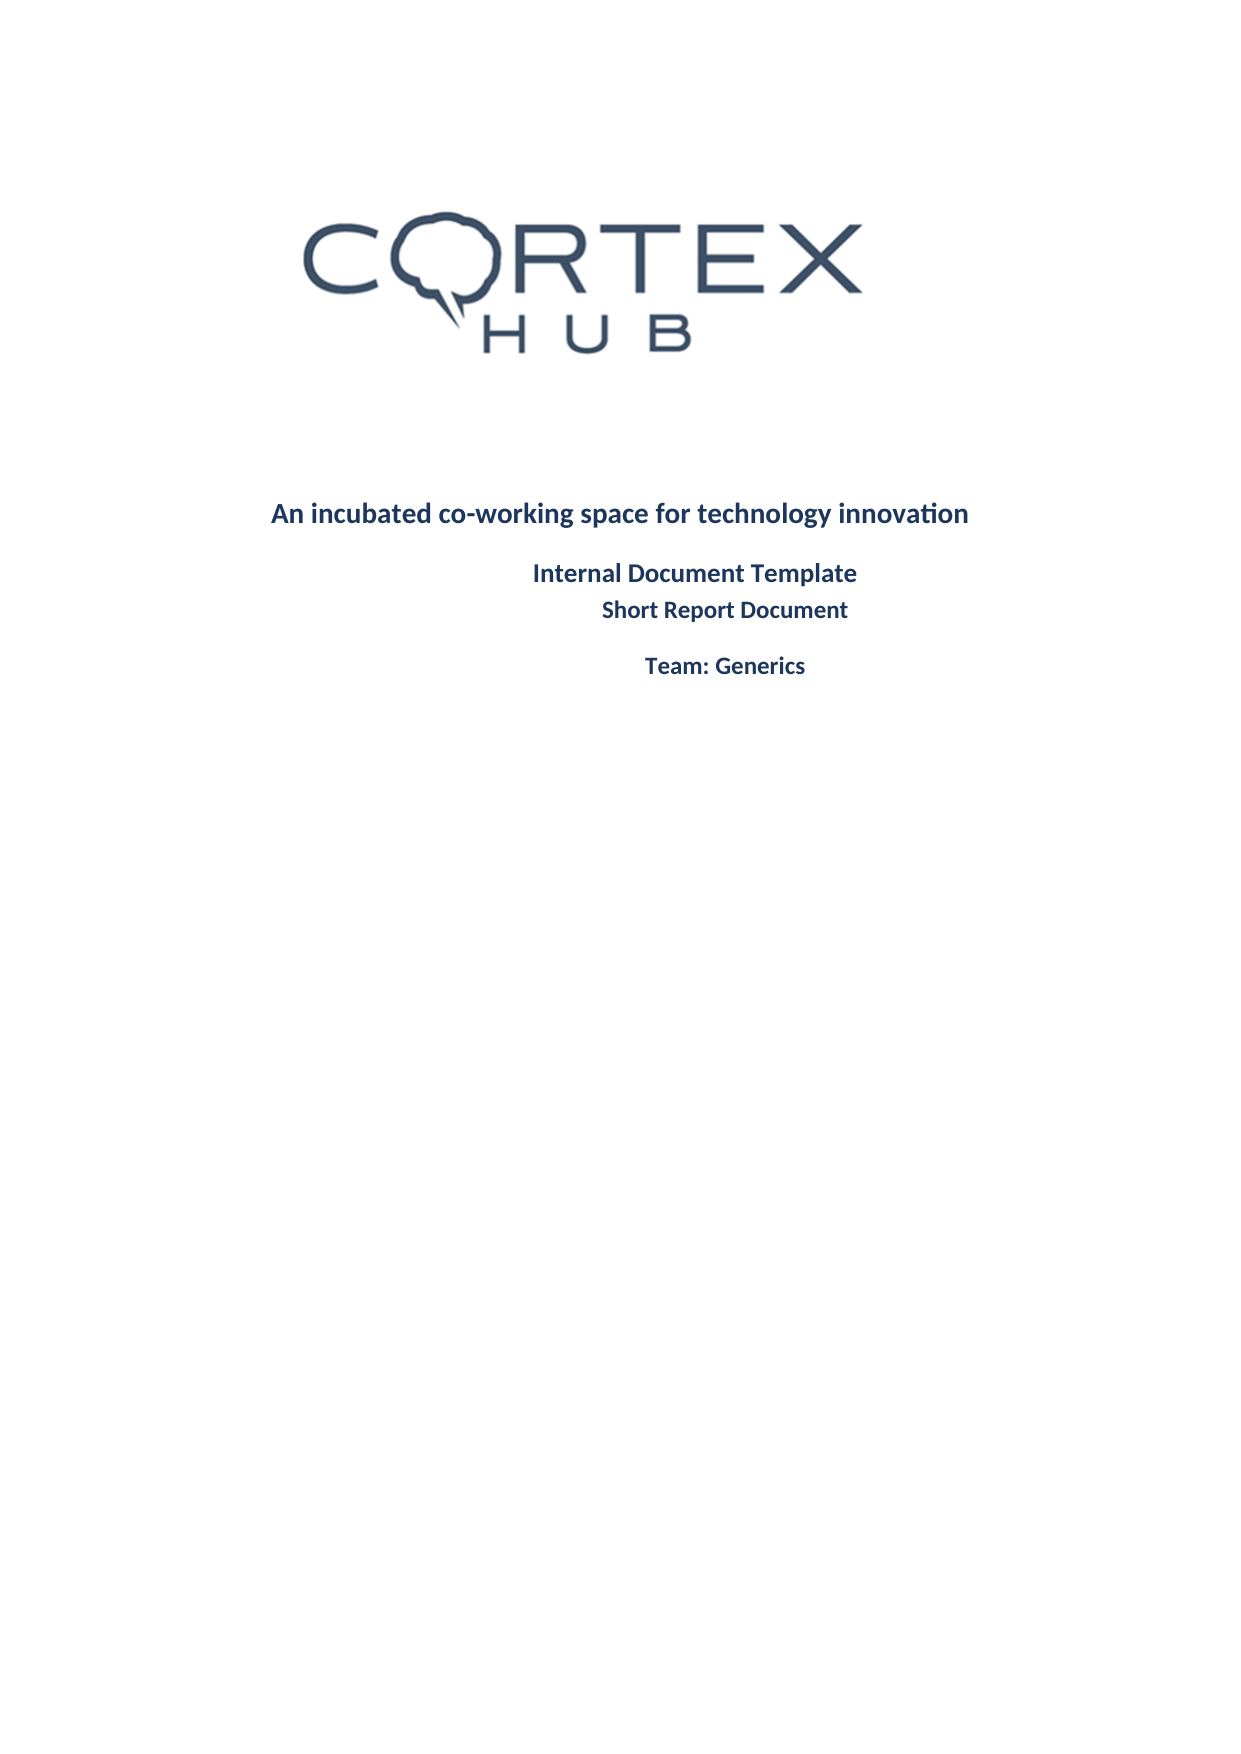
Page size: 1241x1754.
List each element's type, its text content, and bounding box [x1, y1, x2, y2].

text Team: Generics [285, 650, 1090, 681]
text Short Report Document [285, 594, 1090, 625]
text Internal Document Template [285, 556, 1090, 589]
text An incubated co-working space for technology innovation [150, 495, 1090, 530]
picture [300, 206, 872, 363]
